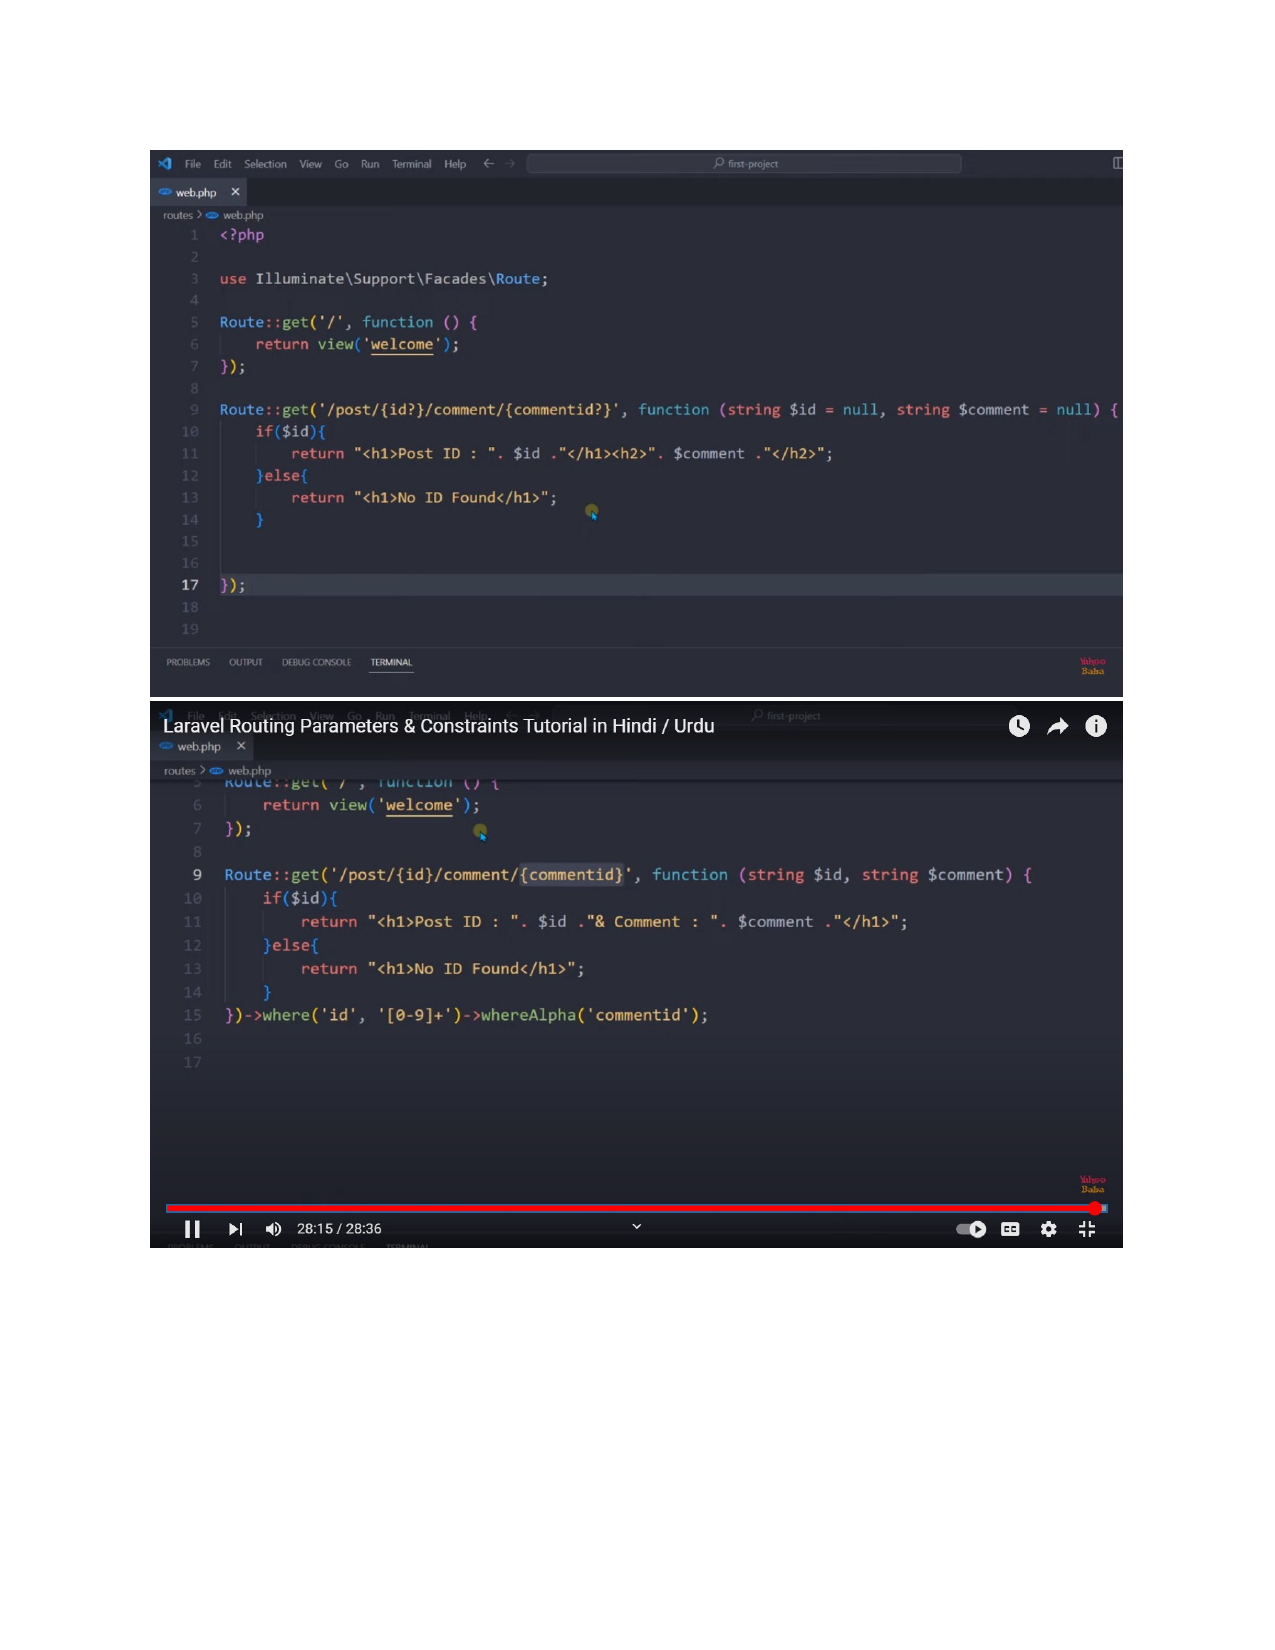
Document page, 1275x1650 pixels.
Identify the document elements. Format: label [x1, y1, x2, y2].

picture [150, 701, 1123, 1248]
picture [150, 150, 1123, 697]
